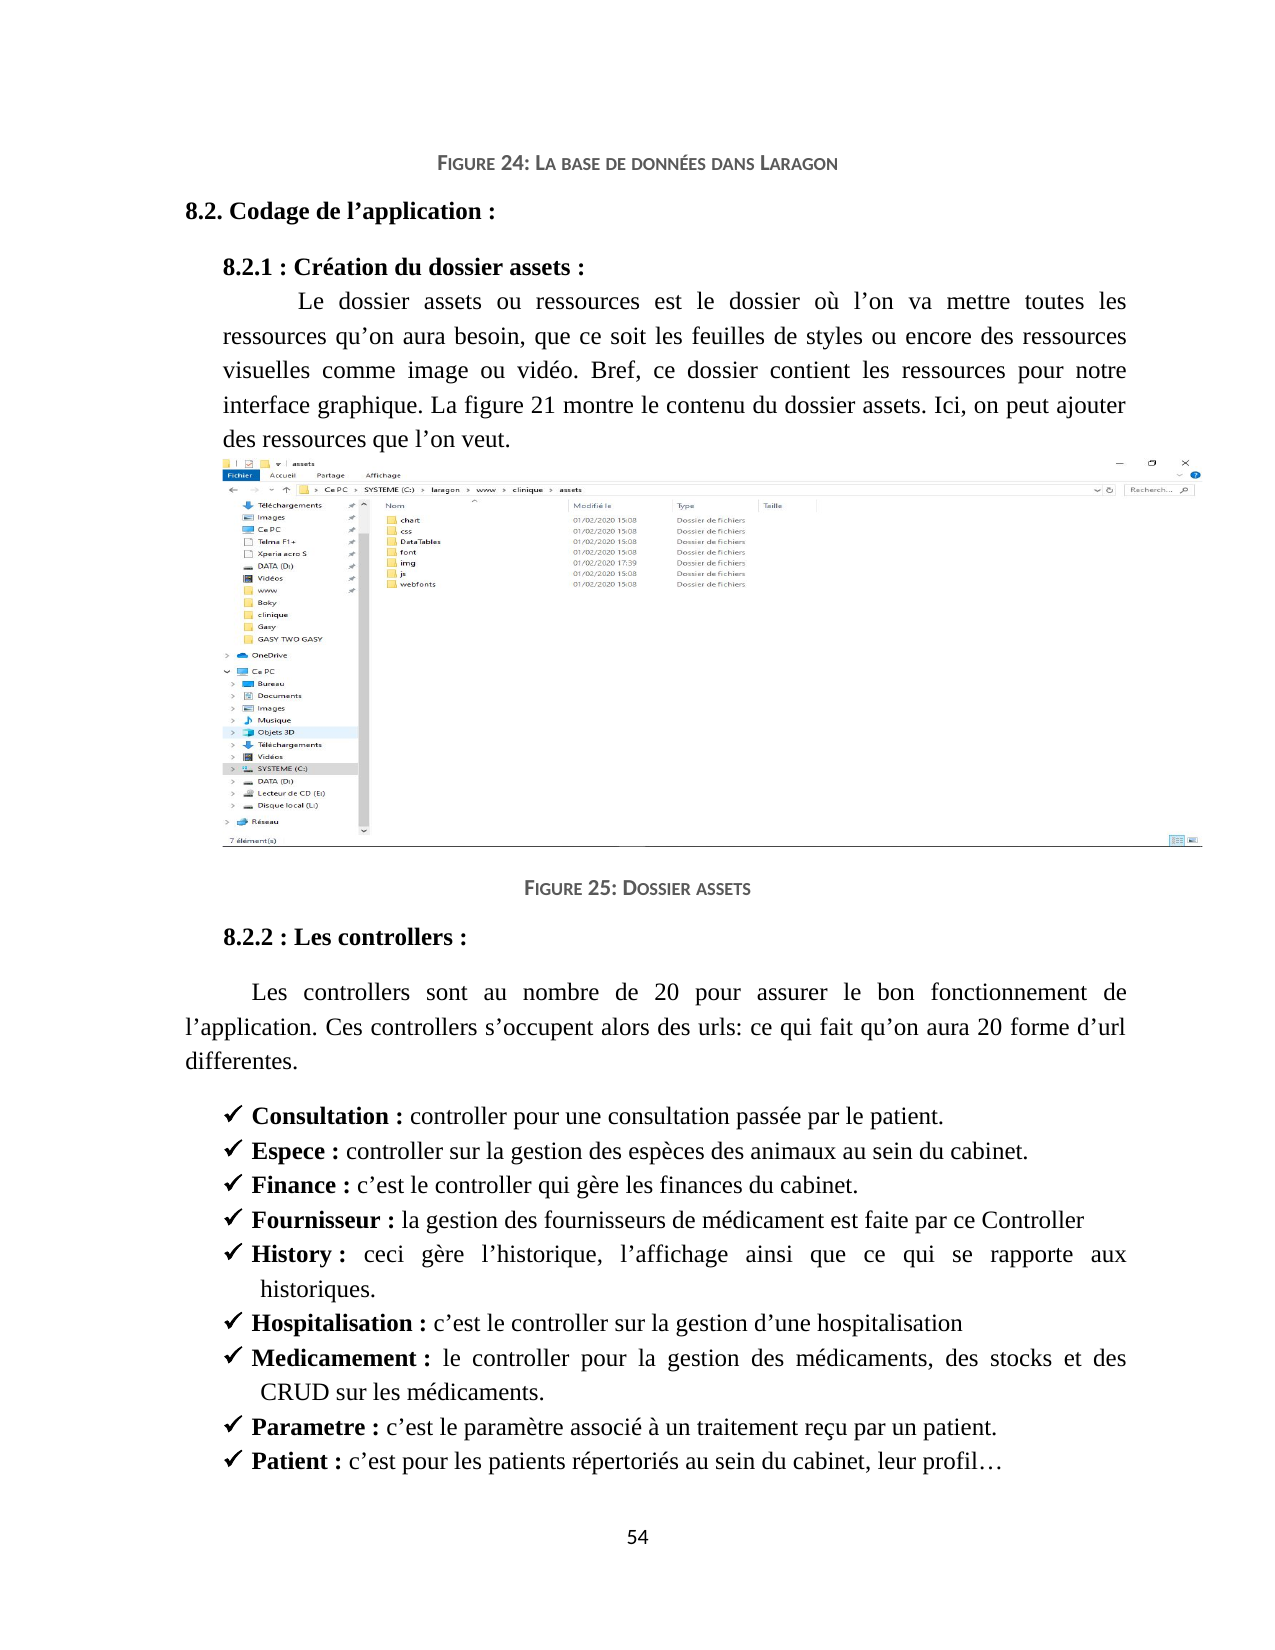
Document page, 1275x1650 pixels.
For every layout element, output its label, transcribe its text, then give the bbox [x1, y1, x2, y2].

text Figure 24: La base de données dans Laragon [148, 148, 1127, 176]
list Hospitalisation : c’est le controller sur la gestion d’une hospitalisation [223, 1308, 1127, 1337]
list Finance : c’est le controller qui gère les finances du cabinet. [223, 1170, 1127, 1199]
list Espece : controller sur la gestion des espèces des animaux au sein du cabinet. [223, 1136, 1127, 1164]
text 8.2. Codage de l’application : [185, 196, 1127, 225]
list 8.2.1 : Création du dossier assets : [223, 252, 1127, 281]
list Consultation : controller pour une consultation passée par le patient. [223, 1101, 1127, 1130]
list Parametre : c’est le paramètre associé à un traitement reçu par un patient. [223, 1412, 1127, 1440]
text Les controllers sont au nombre de 20 pour assurer le bon fonctionnement de l’application. Ces controllers s’occupent alors des urls: ce qui fait qu’on aura 20 forme d’url differentes. [185, 977, 1127, 1075]
text 8.2.2 : Les controllers : [148, 922, 1127, 951]
picture [222, 458, 1203, 847]
list Fournisseur : la gestion des fournisseurs de médicament est faite par ce Controller [223, 1205, 1127, 1233]
list Patient : c’est pour les patients répertoriés au sein du cabinet, leur profil… [223, 1446, 1127, 1475]
list Le dossier assets ou ressources est le dossier où l’on va mettre toutes les ressources qu’on aura besoin, que ce soit les feuilles de styles ou encore des ressources visuelles comme image ou vidéo. Bref, ce dossier contient les ressources pour notre interface graphique. La figure 21 montre le contenu du dossier assets. Ici, on peut ajouter des ressources que l’on veut. [223, 286, 1127, 453]
list History : ceci gère l’historique, l’affichage ainsi que ce qui se rapporte aux historiques. [223, 1239, 1127, 1302]
list Medicamement : le controller pour la gestion des médicaments, des stocks et des CRUD sur les médicaments. [223, 1343, 1127, 1406]
text Figure 25: Dossier assets [148, 873, 1127, 901]
